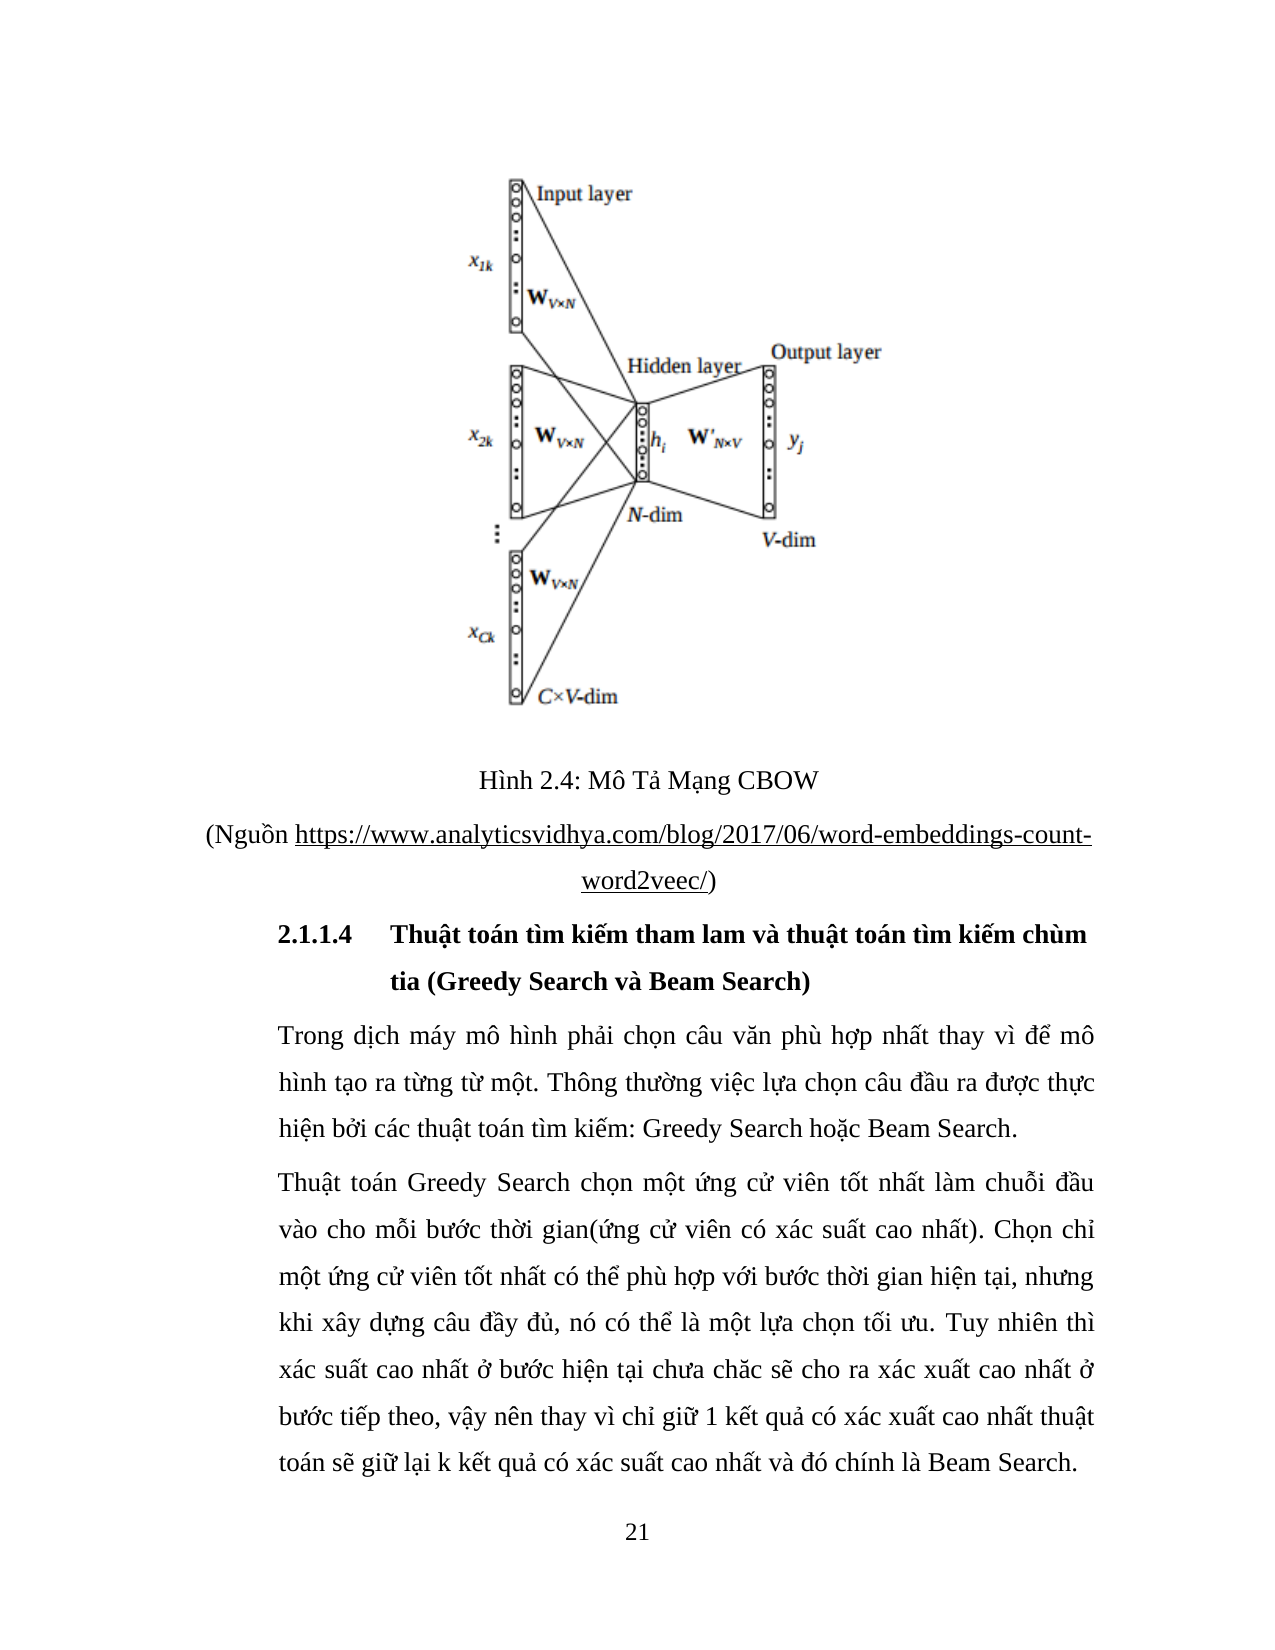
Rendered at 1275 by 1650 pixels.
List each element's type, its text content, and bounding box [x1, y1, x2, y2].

picture [391, 150, 907, 743]
text Trong dịch máy mô hình phải chọn câu văn phù hợp nhất thay vì để mô hình tạo ra từng từ một. Thông thường việc lựa chọn câu đầu ra được thực hiện bởi các thuật toán tìm kiếm: Greedy Search hoặc Beam Search. [277, 1019, 1095, 1143]
text Hình 2.4: Mô Tả Mạng CBOW [202, 764, 1095, 795]
text (Nguồn https://www.analyticsvidhya.com/blog/2017/06/word-embeddings-count-word2veec/) [202, 818, 1095, 896]
text Thuật toán Greedy Search chọn một ứng cử viên tốt nhất làm chuỗi đầu vào cho mỗi bước thời gian(ứng cử viên có xác suất cao nhất). Chọn chỉ một ứng cử viên tốt nhất có thể phù hợp với bước thời gian hiện tại, nhưng khi xây dựng câu đầy đủ, nó có thể là một lựa chọn tối ưu. Tuy nhiên thì xác suất cao nhất ở bước hiện tại chưa chăc sẽ cho ra xác xuất cao nhất ở bước tiếp theo, vậy nên thay vì chỉ giữ 1 kết quả có xác xuất cao nhất thuật toán sẽ giữ lại k kết quả có xác suất cao nhất và đó chính là Beam Search. [277, 1166, 1095, 1477]
list Thuật toán tìm kiếm tham lam và thuật toán tìm kiếm chùm tia (Greedy Search và Beam Search) [277, 918, 1095, 996]
